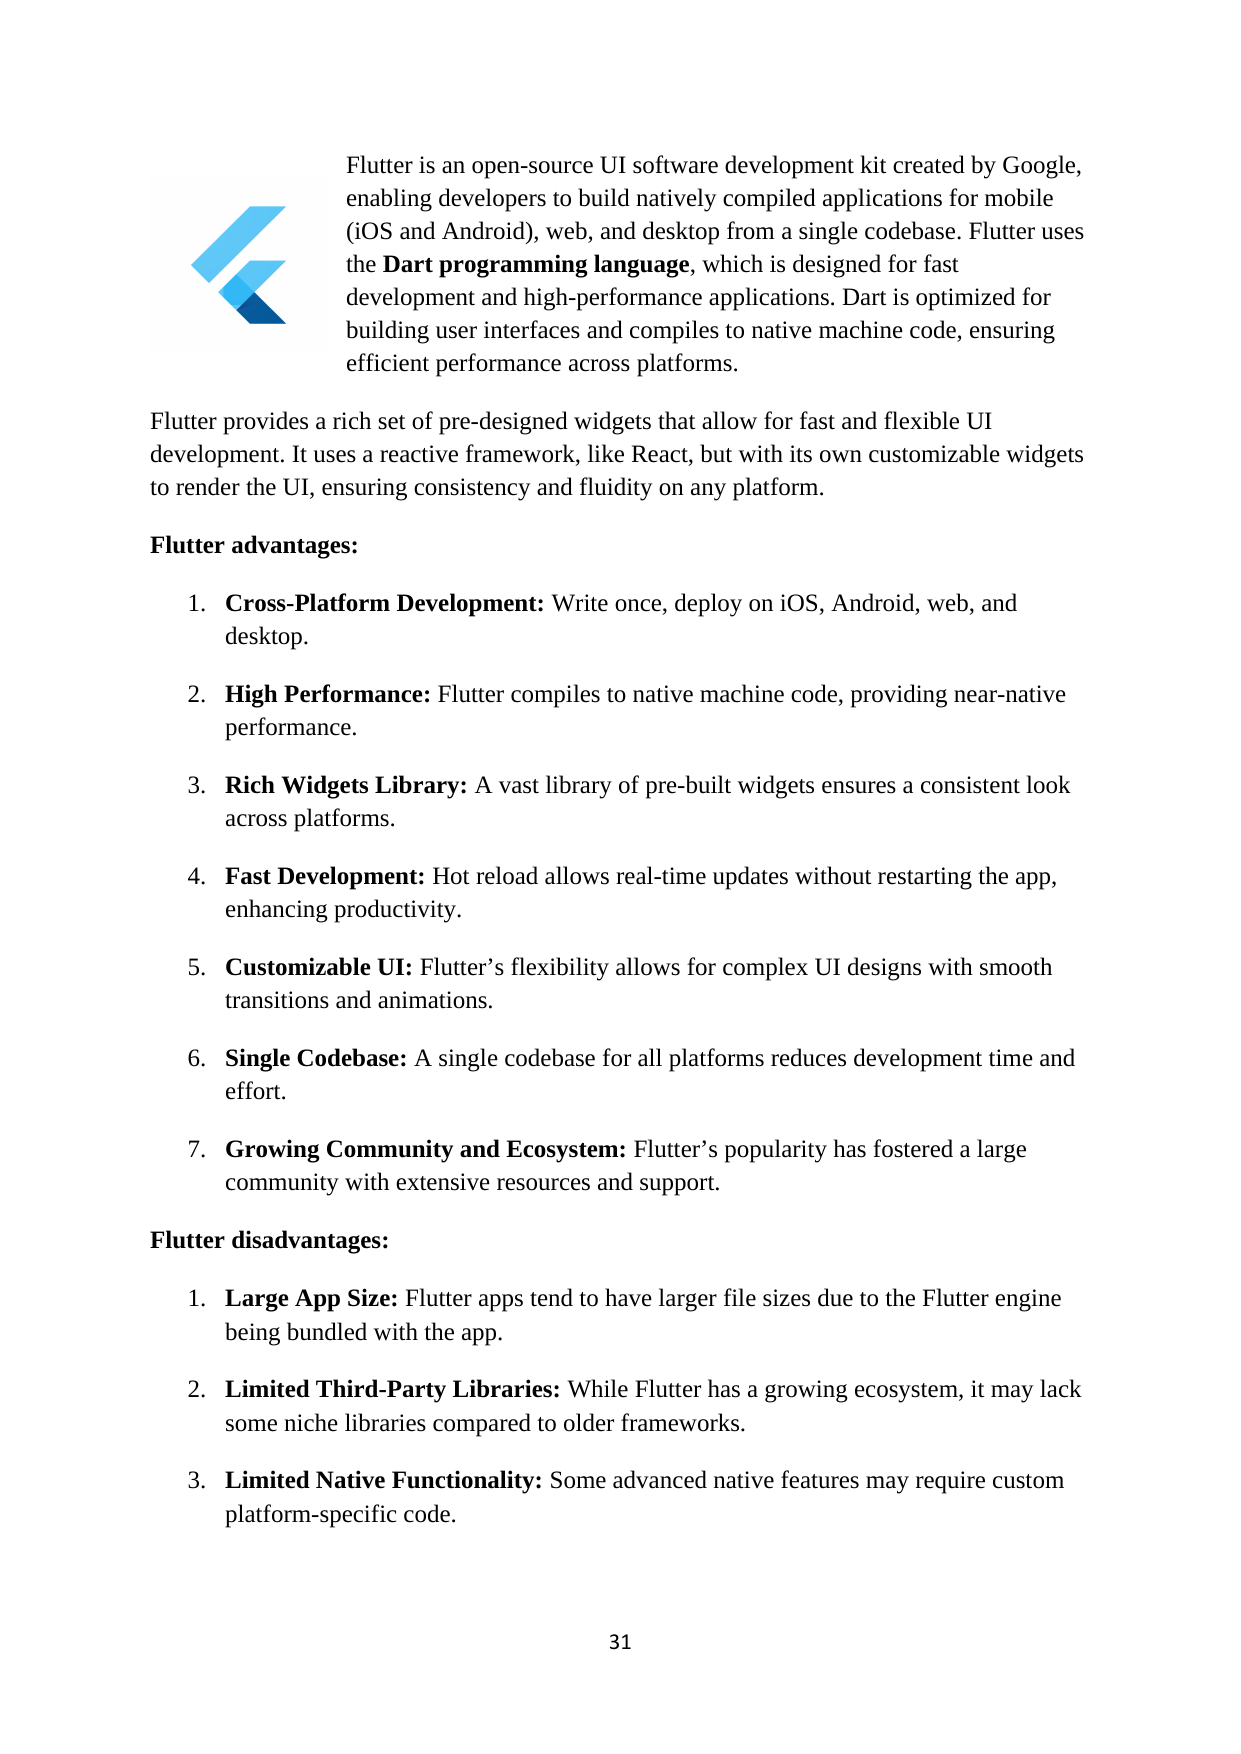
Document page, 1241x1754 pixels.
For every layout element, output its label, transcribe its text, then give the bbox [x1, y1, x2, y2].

text Flutter disadvantages: [150, 1226, 1090, 1254]
list Fast Development: Hot reload allows real-time updates without restarting the app, enhancing productivity. [187, 861, 1090, 923]
list Limited Native Functionality: Some advanced native features may require custom platform-specific code. [187, 1466, 1090, 1527]
list Customizable UI: Flutter’s flexibility allows for complex UI designs with smooth transitions and animations. [187, 952, 1090, 1014]
list Single Codebase: A single codebase for all platforms reduces development time and effort. [187, 1043, 1090, 1105]
list Large App Size: Flutter apps tend to have larger file sizes due to the Flutter engine being bundled with the app. [187, 1283, 1090, 1345]
list Cross-Platform Development: Write once, deploy on iOS, Android, web, and desktop. [187, 588, 1090, 650]
text Flutter advantages: [150, 530, 1090, 559]
text Flutter is an open-source UI software development kit created by Google, enabling developers to build natively compiled applications for mobile (iOS and Android), web, and desktop from a single codebase. Flutter uses the Dart programming language, which is designed for fast development and high-performance applications. Dart is optimized for building user interfaces and compiles to native machine code, ensuring efficient performance across platforms. [150, 150, 1090, 377]
list Growing Community and Ecosystem: Flutter’s popularity has fostered a large community with extensive resources and support. [187, 1134, 1090, 1196]
list Rich Widgets Library: A vast library of pre-built widgets ensures a consistent look across platforms. [187, 770, 1090, 832]
text Flutter provides a rich set of pre-designed widgets that allow for fast and flexible UI development. It uses a reactive framework, like React, but with its own customizable widgets to render the UI, ensuring consistency and fluidity on any platform. [150, 406, 1090, 501]
list High Performance: Flutter compiles to native machine code, providing near-native performance. [187, 679, 1090, 741]
list Limited Third-Party Libraries: While Flutter has a growing ecosystem, it may lack some niche libraries compared to older frameworks. [187, 1374, 1090, 1436]
picture [150, 176, 328, 354]
